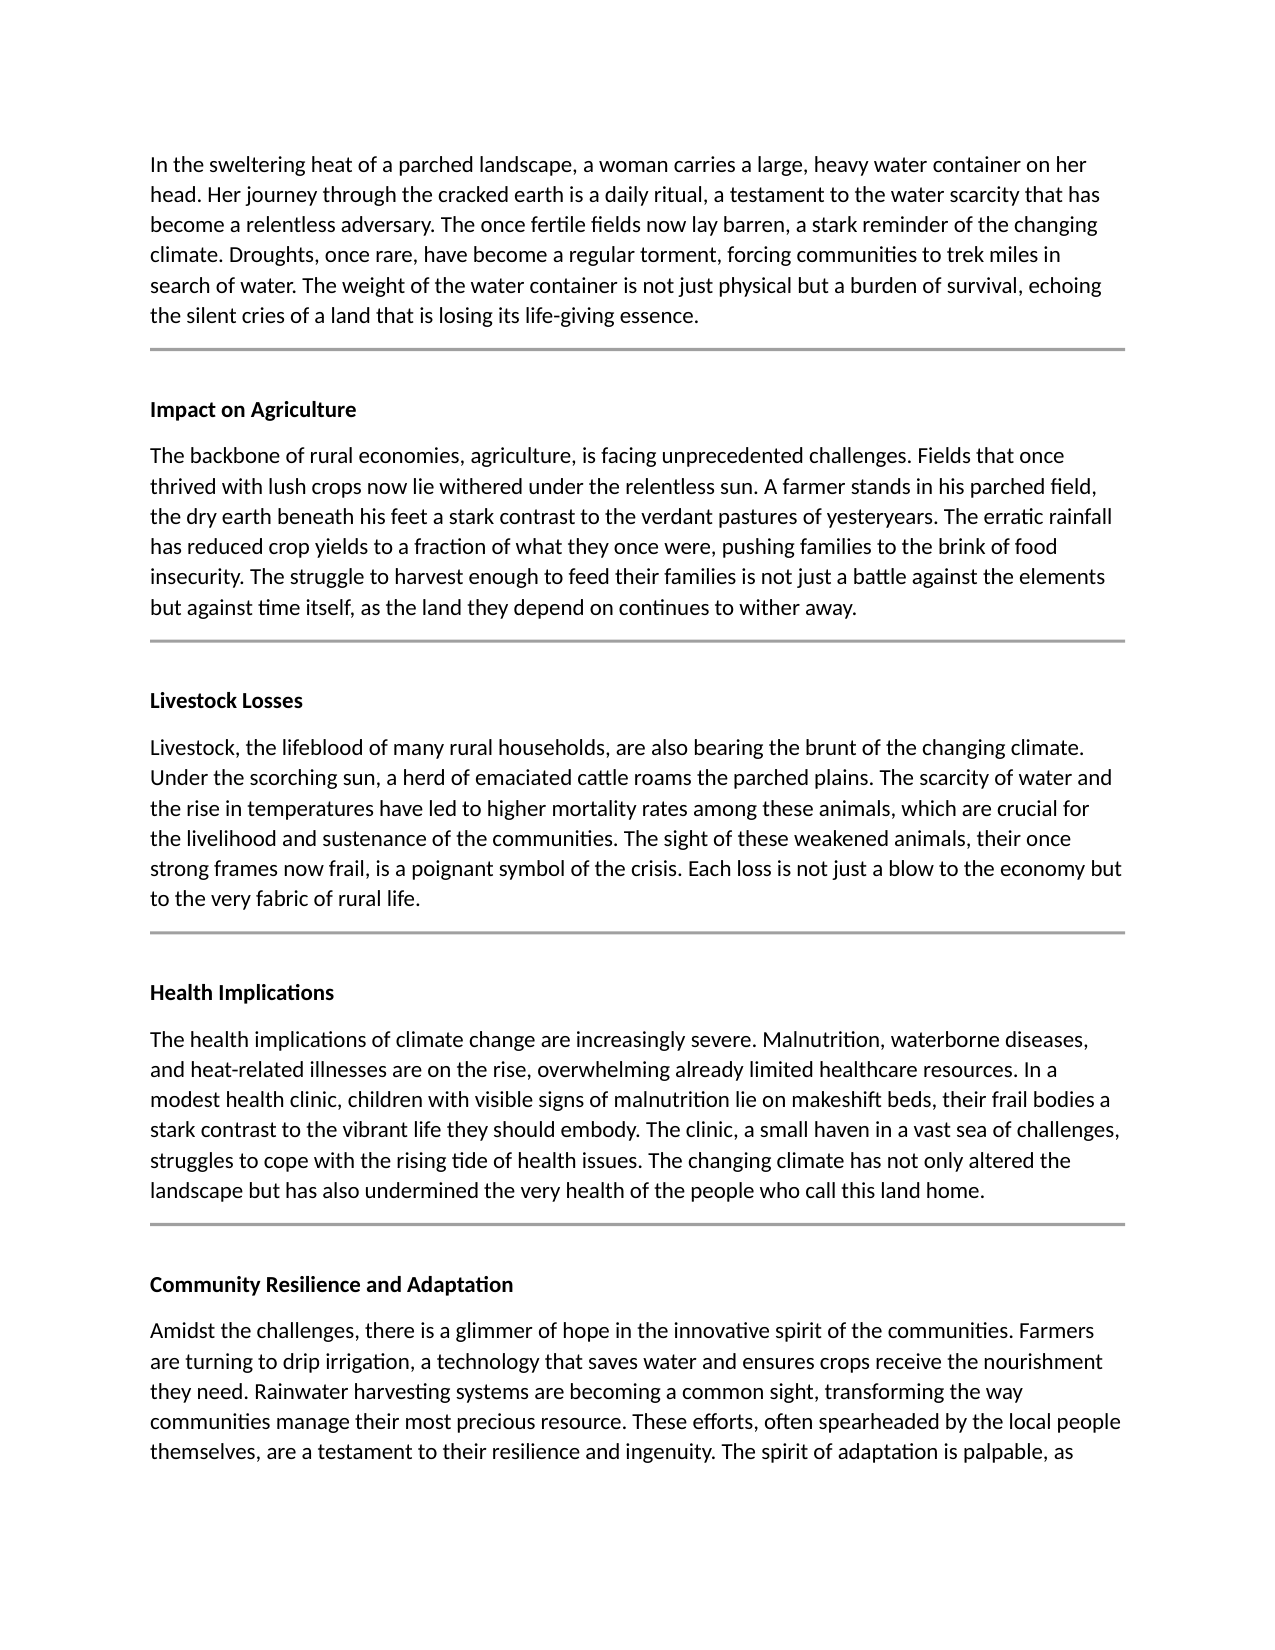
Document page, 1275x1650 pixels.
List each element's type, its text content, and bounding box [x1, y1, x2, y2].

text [150, 1317, 1125, 1466]
text Community Resilience and Adaptation [150, 1270, 1125, 1298]
text The backbone of rural economies, agriculture, is facing unprecedented challenges. Fields that once thrived with lush crops now lie withered under the relentless sun. A farmer stands in his parched field, the dry earth beneath his feet a stark contrast to the verdant pastures of yesteryears. The erratic rainfall has reduced crop yields to a fraction of what they once were, pushing families to the brink of food insecurity. The struggle to harvest enough to feed their families is not just a battle against the elements but against time itself, as the land they depend on continues to wither away. [150, 442, 1125, 621]
text The health implications of climate change are increasingly severe. Malnutrition, waterborne diseases, and heat-related illnesses are on the rise, overwhelming already limited healthcare resources. In a modest health clinic, children with visible signs of malnutrition lie on makeshift beds, their frail bodies a stark contrast to the vibrant life they should embody. The clinic, a small haven in a vast sea of challenges, struggles to cope with the rising tide of health issues. The changing climate has not only altered the landscape but has also undermined the very health of the people who call this land home. [150, 1025, 1125, 1204]
text Livestock, the lifeblood of many rural households, are also bearing the brunt of the changing climate. Under the scorching sun, a herd of emaciated cattle roams the parched plains. The scarcity of water and the rise in temperatures have led to higher mortality rates among these animals, which are crucial for the livelihood and sustenance of the communities. The sight of these weakened animals, their once strong frames now frail, is a poignant symbol of the crisis. Each loss is not just a blow to the economy but to the very fabric of rural life. [150, 733, 1125, 912]
text Livestock Losses [150, 686, 1125, 714]
text In the sweltering heat of a parched landscape, a woman carries a large, heavy water container on her head. Her journey through the cracked earth is a daily ritual, a testament to the water scarcity that has become a relentless adversary. The once fertile fields now lay barren, a stark reminder of the changing climate. Droughts, once rare, have become a regular torment, forcing communities to trek miles in search of water. The weight of the water container is not just physical but a burden of survival, echoing the silent cries of a land that is losing its life-giving essence. [150, 150, 1125, 329]
text Health Implications [150, 978, 1125, 1006]
text Impact on Agriculture [150, 395, 1125, 423]
